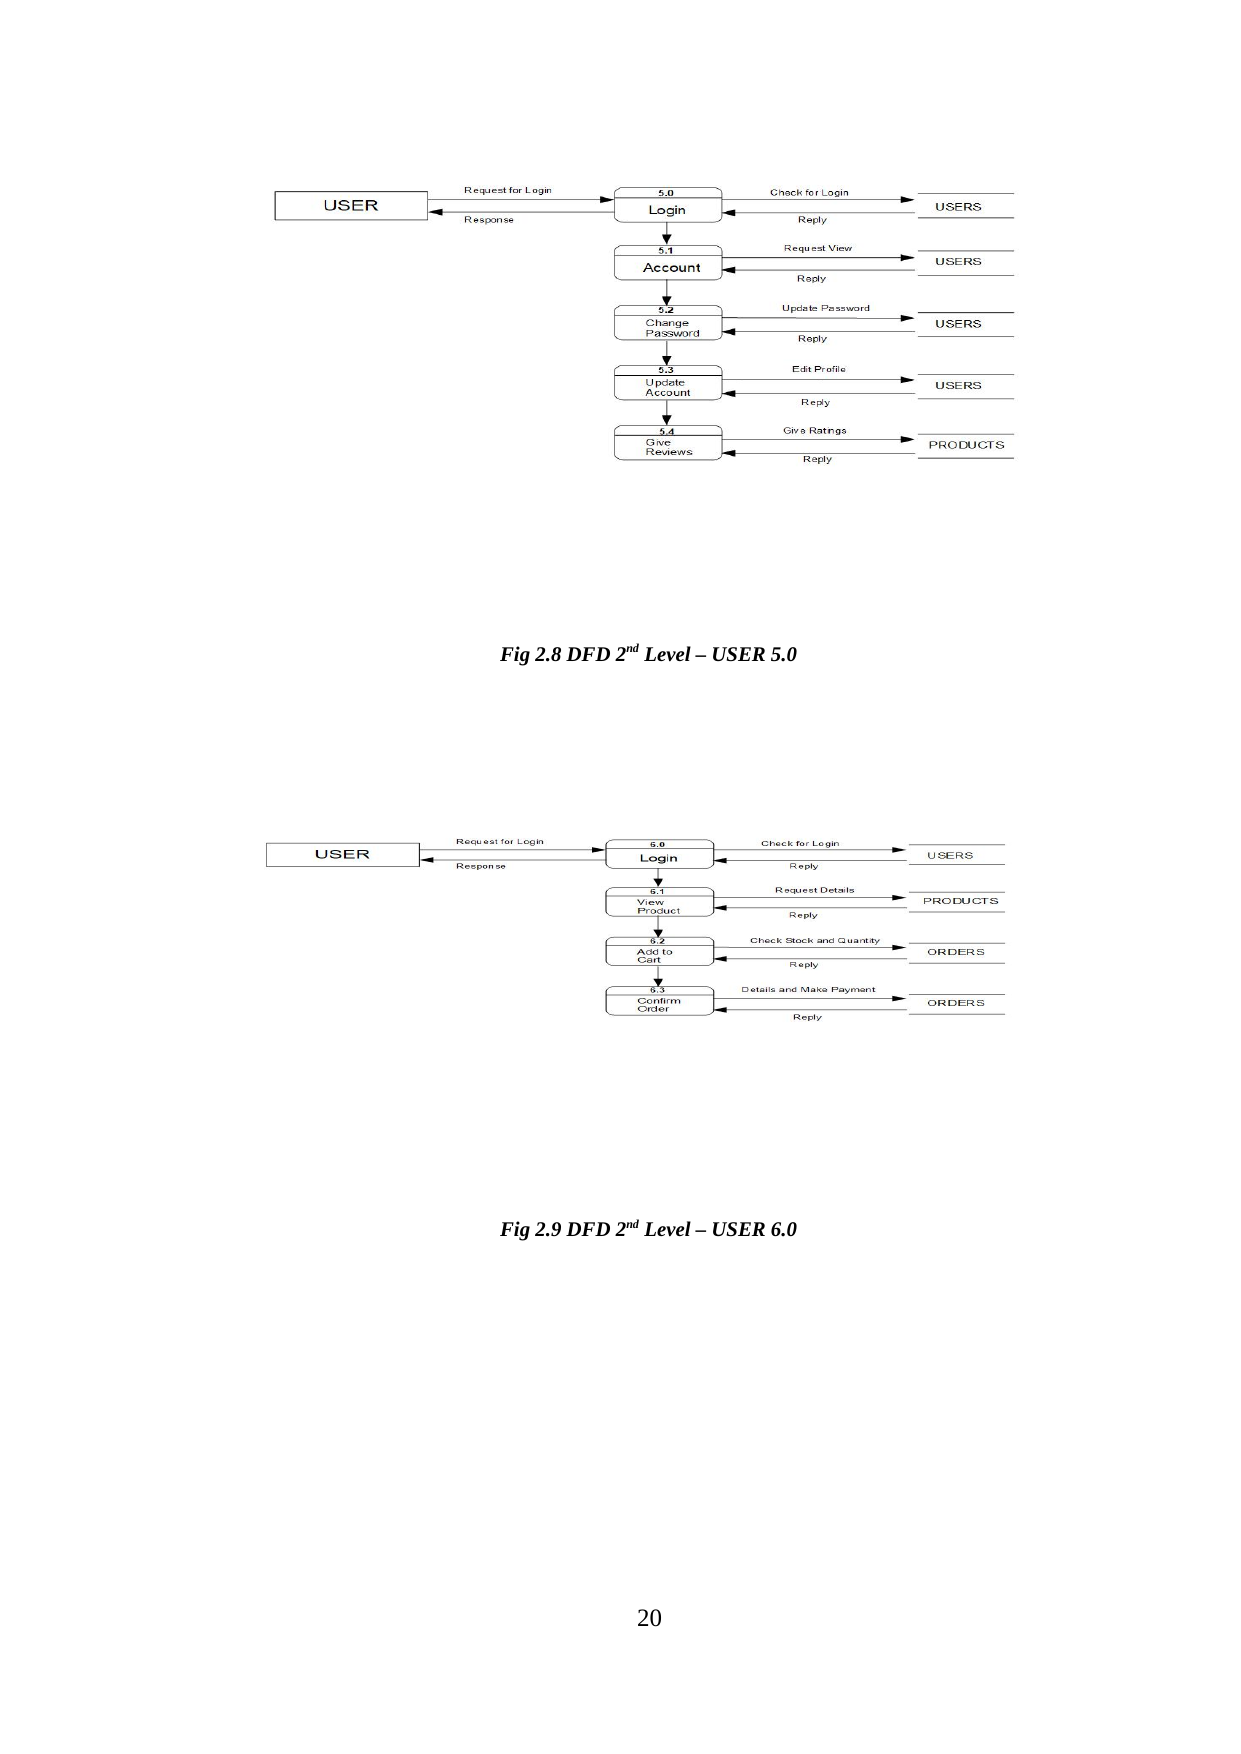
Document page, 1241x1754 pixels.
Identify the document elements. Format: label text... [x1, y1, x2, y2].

picture [177, 806, 1122, 1203]
text Fig 2.8 DFD 2nd Level – USER 5.0 [177, 641, 1122, 666]
text Fig 2.9 DFD 2nd Level – USER 6.0 [177, 1217, 1122, 1241]
picture [177, 147, 1122, 627]
